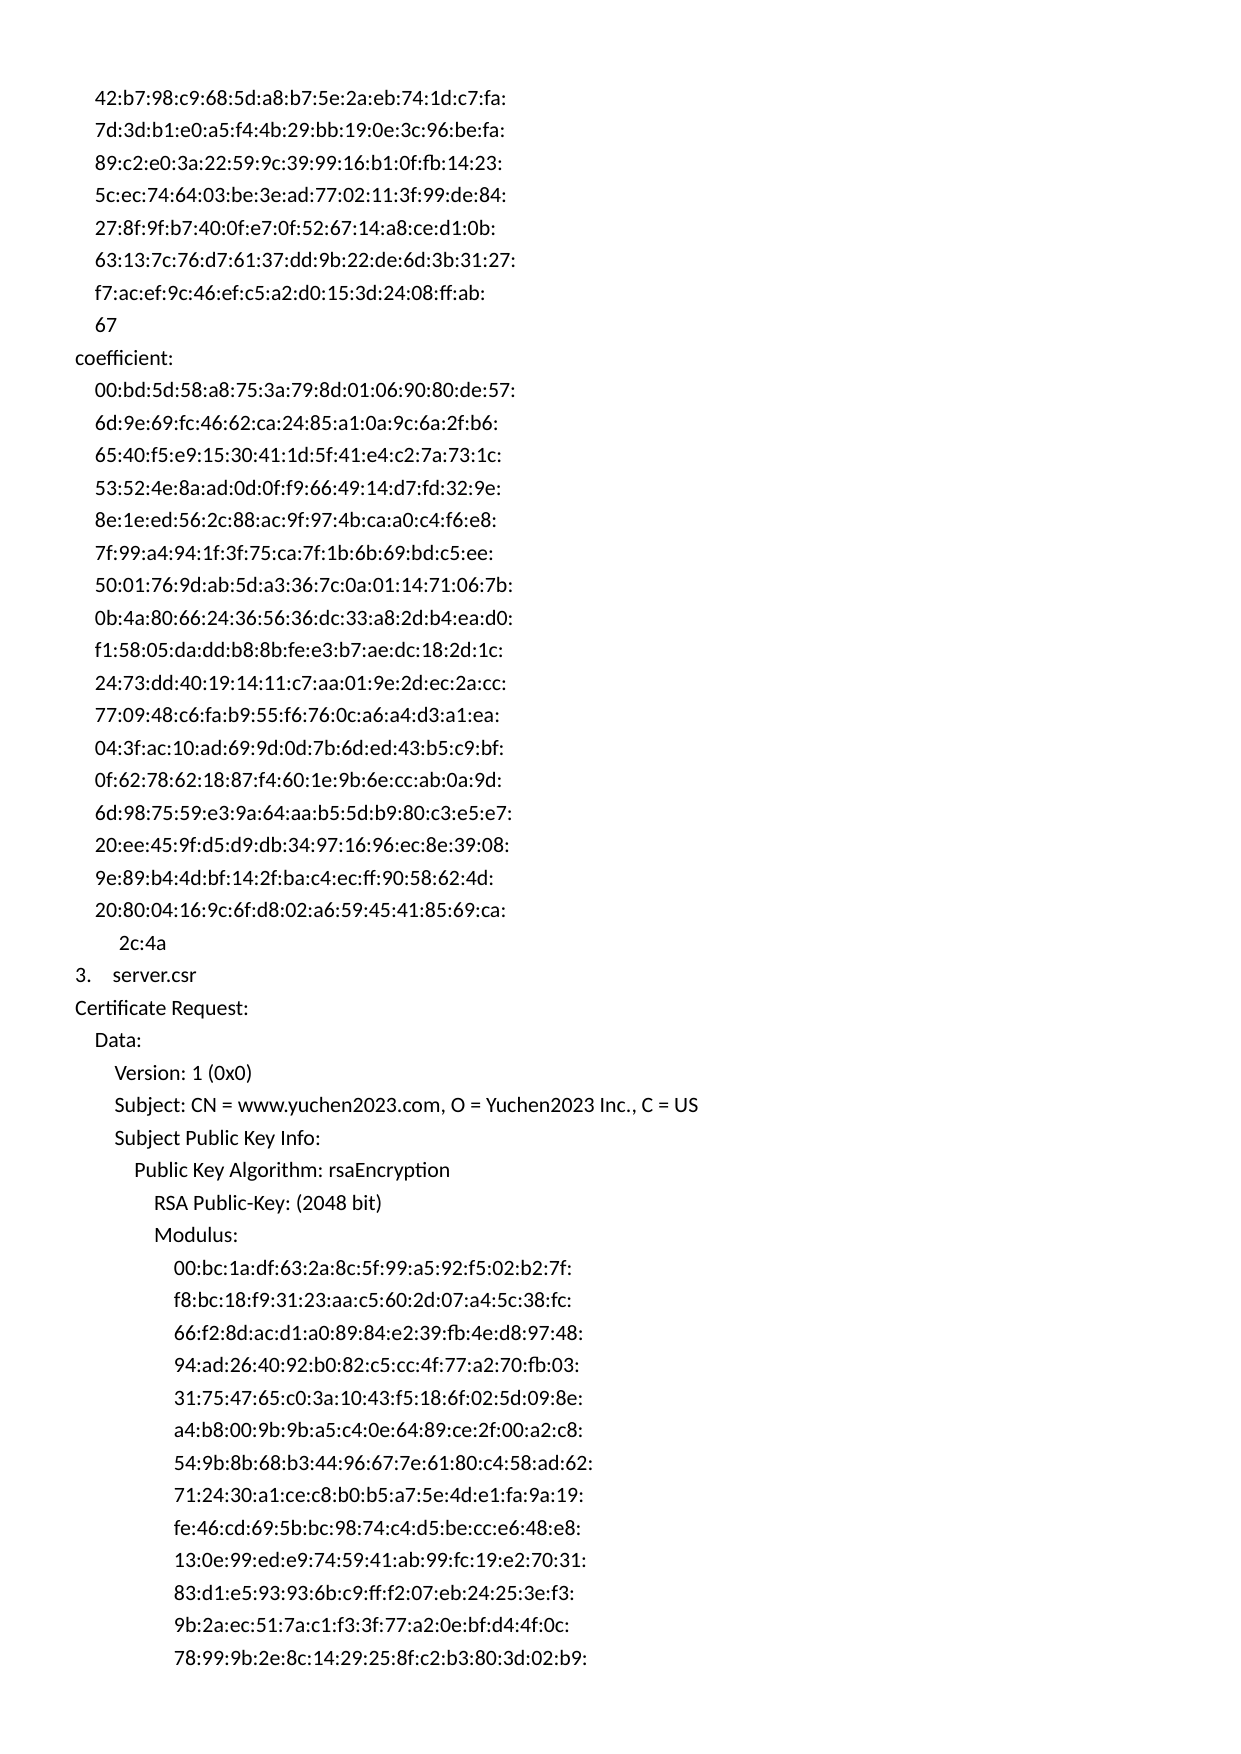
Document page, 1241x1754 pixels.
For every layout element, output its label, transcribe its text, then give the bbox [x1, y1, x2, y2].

text a4:b8:00:9b:9b:a5:c4:0e:64:89:ce:2f:00:a2:c8: [75, 1413, 1165, 1446]
text 0b:4a:80:66:24:36:56:36:dc:33:a8:2d:b4:ea:d0: [75, 601, 1165, 633]
text 89:c2:e0:3a:22:59:9c:39:99:16:b1:0f:fb:14:23: [75, 146, 1165, 178]
text 00:bc:1a:df:63:2a:8c:5f:99:a5:92:f5:02:b2:7f: [75, 1251, 1165, 1283]
text f1:58:05:da:dd:b8:8b:fe:e3:b7:ae:dc:18:2d:1c: [75, 633, 1165, 666]
text 20:ee:45:9f:d5:d9:db:34:97:16:96:ec:8e:39:08: [75, 828, 1165, 861]
text 0f:62:78:62:18:87:f4:60:1e:9b:6e:cc:ab:0a:9d: [75, 763, 1165, 796]
text 7d:3d:b1:e0:a5:f4:4b:29:bb:19:0e:3c:96:be:fa: [75, 113, 1165, 146]
text 9e:89:b4:4d:bf:14:2f:ba:c4:ec:ff:90:58:62:4d: [75, 861, 1165, 893]
text 77:09:48:c6:fa:b9:55:f6:76:0c:a6:a4:d3:a1:ea: [75, 698, 1165, 731]
text 67 [75, 308, 1165, 341]
text 7f:99:a4:94:1f:3f:75:ca:7f:1b:6b:69:bd:c5:ee: [75, 536, 1165, 568]
text 50:01:76:9d:ab:5d:a3:36:7c:0a:01:14:71:06:7b: [75, 568, 1165, 601]
text f7:ac:ef:9c:46:ef:c5:a2:d0:15:3d:24:08:ff:ab: [75, 276, 1165, 308]
text Modulus: [75, 1218, 1165, 1251]
text fe:46:cd:69:5b:bc:98:74:c4:d5:be:cc:e6:48:e8: [75, 1511, 1165, 1543]
text 6d:98:75:59:e3:9a:64:aa:b5:5d:b9:80:c3:e5:e7: [75, 796, 1165, 828]
text 5c:ec:74:64:03:be:3e:ad:77:02:11:3f:99:de:84: [75, 178, 1165, 211]
text 9b:2a:ec:51:7a:c1:f3:3f:77:a2:0e:bf:d4:4f:0c: [75, 1608, 1165, 1641]
text 13:0e:99:ed:e9:74:59:41:ab:99:fc:19:e2:70:31: [75, 1543, 1165, 1576]
text 53:52:4e:8a:ad:0d:0f:f9:66:49:14:d7:fd:32:9e: [75, 471, 1165, 503]
list server.csr [75, 958, 1165, 991]
text Version: 1 (0x0) [75, 1056, 1165, 1088]
text 27:8f:9f:b7:40:0f:e7:0f:52:67:14:a8:ce:d1:0b: [75, 211, 1165, 243]
text Certificate Request: [75, 991, 1165, 1023]
text 8e:1e:ed:56:2c:88:ac:9f:97:4b:ca:a0:c4:f6:e8: [75, 503, 1165, 536]
text 63:13:7c:76:d7:61:37:dd:9b:22:de:6d:3b:31:27: [75, 243, 1165, 276]
text 42:b7:98:c9:68:5d:a8:b7:5e:2a:eb:74:1d:c7:fa: [75, 81, 1165, 113]
text Public Key Algorithm: rsaEncryption [75, 1153, 1165, 1186]
text 94:ad:26:40:92:b0:82:c5:cc:4f:77:a2:70:fb:03: [75, 1348, 1165, 1381]
text Data: [75, 1023, 1165, 1056]
text Subject: CN = www.yuchen2023.com, O = Yuchen2023 Inc., C = US [75, 1088, 1165, 1121]
text 78:99:9b:2e:8c:14:29:25:8f:c2:b3:80:3d:02:b9: [75, 1641, 1165, 1673]
text 31:75:47:65:c0:3a:10:43:f5:18:6f:02:5d:09:8e: [75, 1381, 1165, 1413]
text 00:bd:5d:58:a8:75:3a:79:8d:01:06:90:80:de:57: [75, 373, 1165, 406]
text 65:40:f5:e9:15:30:41:1d:5f:41:e4:c2:7a:73:1c: [75, 438, 1165, 471]
text 66:f2:8d:ac:d1:a0:89:84:e2:39:fb:4e:d8:97:48: [75, 1316, 1165, 1348]
text 2c:4a [75, 926, 1165, 958]
text 24:73:dd:40:19:14:11:c7:aa:01:9e:2d:ec:2a:cc: [75, 666, 1165, 698]
text 54:9b:8b:68:b3:44:96:67:7e:61:80:c4:58:ad:62: [75, 1446, 1165, 1478]
text Subject Public Key Info: [75, 1121, 1165, 1153]
text 71:24:30:a1:ce:c8:b0:b5:a7:5e:4d:e1:fa:9a:19: [75, 1478, 1165, 1511]
text 04:3f:ac:10:ad:69:9d:0d:7b:6d:ed:43:b5:c9:bf: [75, 731, 1165, 763]
text 83:d1:e5:93:93:6b:c9:ff:f2:07:eb:24:25:3e:f3: [75, 1576, 1165, 1608]
text 6d:9e:69:fc:46:62:ca:24:85:a1:0a:9c:6a:2f:b6: [75, 406, 1165, 438]
text RSA Public-Key: (2048 bit) [75, 1186, 1165, 1218]
text coefficient: [75, 341, 1165, 373]
text f8:bc:18:f9:31:23:aa:c5:60:2d:07:a4:5c:38:fc: [75, 1283, 1165, 1316]
text 20:80:04:16:9c:6f:d8:02:a6:59:45:41:85:69:ca: [75, 893, 1165, 926]
